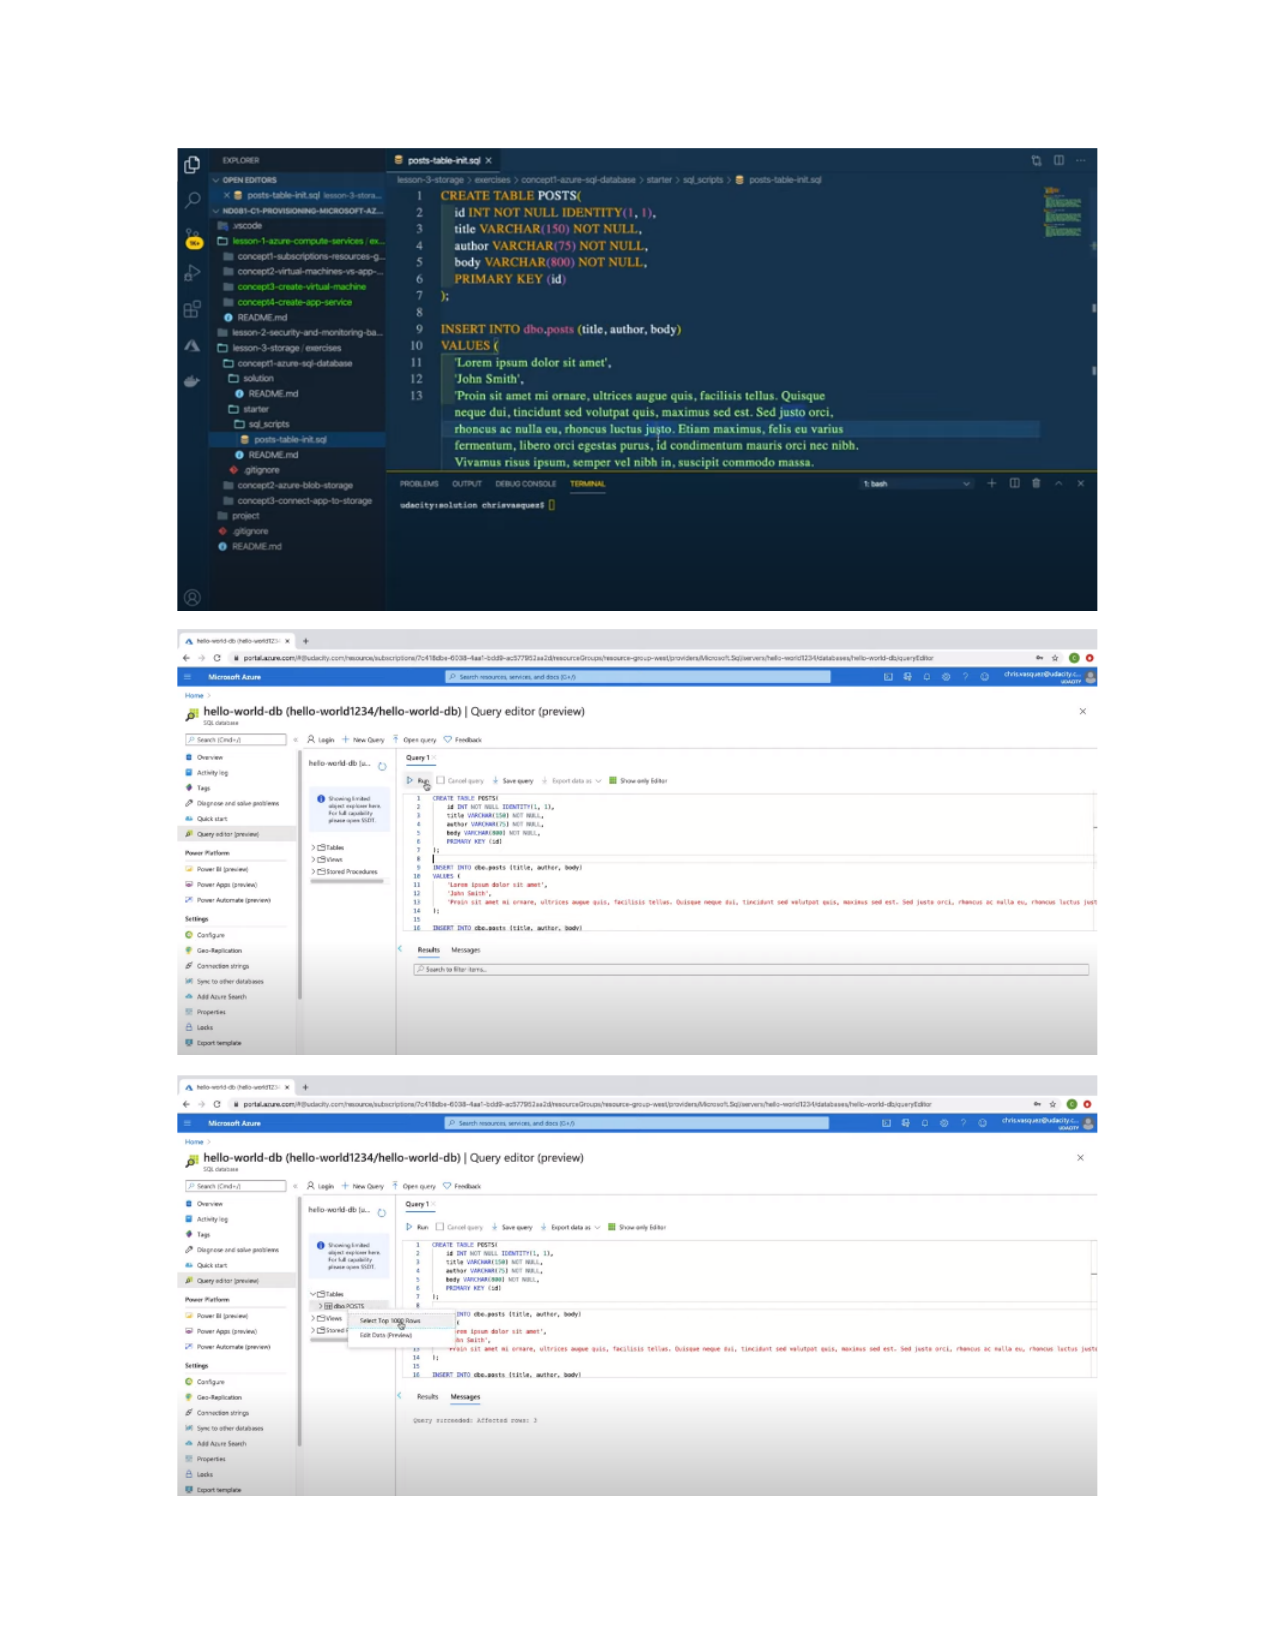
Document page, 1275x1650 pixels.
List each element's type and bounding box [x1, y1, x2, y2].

picture [177, 1073, 1098, 1496]
picture [177, 628, 1098, 1055]
picture [177, 147, 1098, 611]
